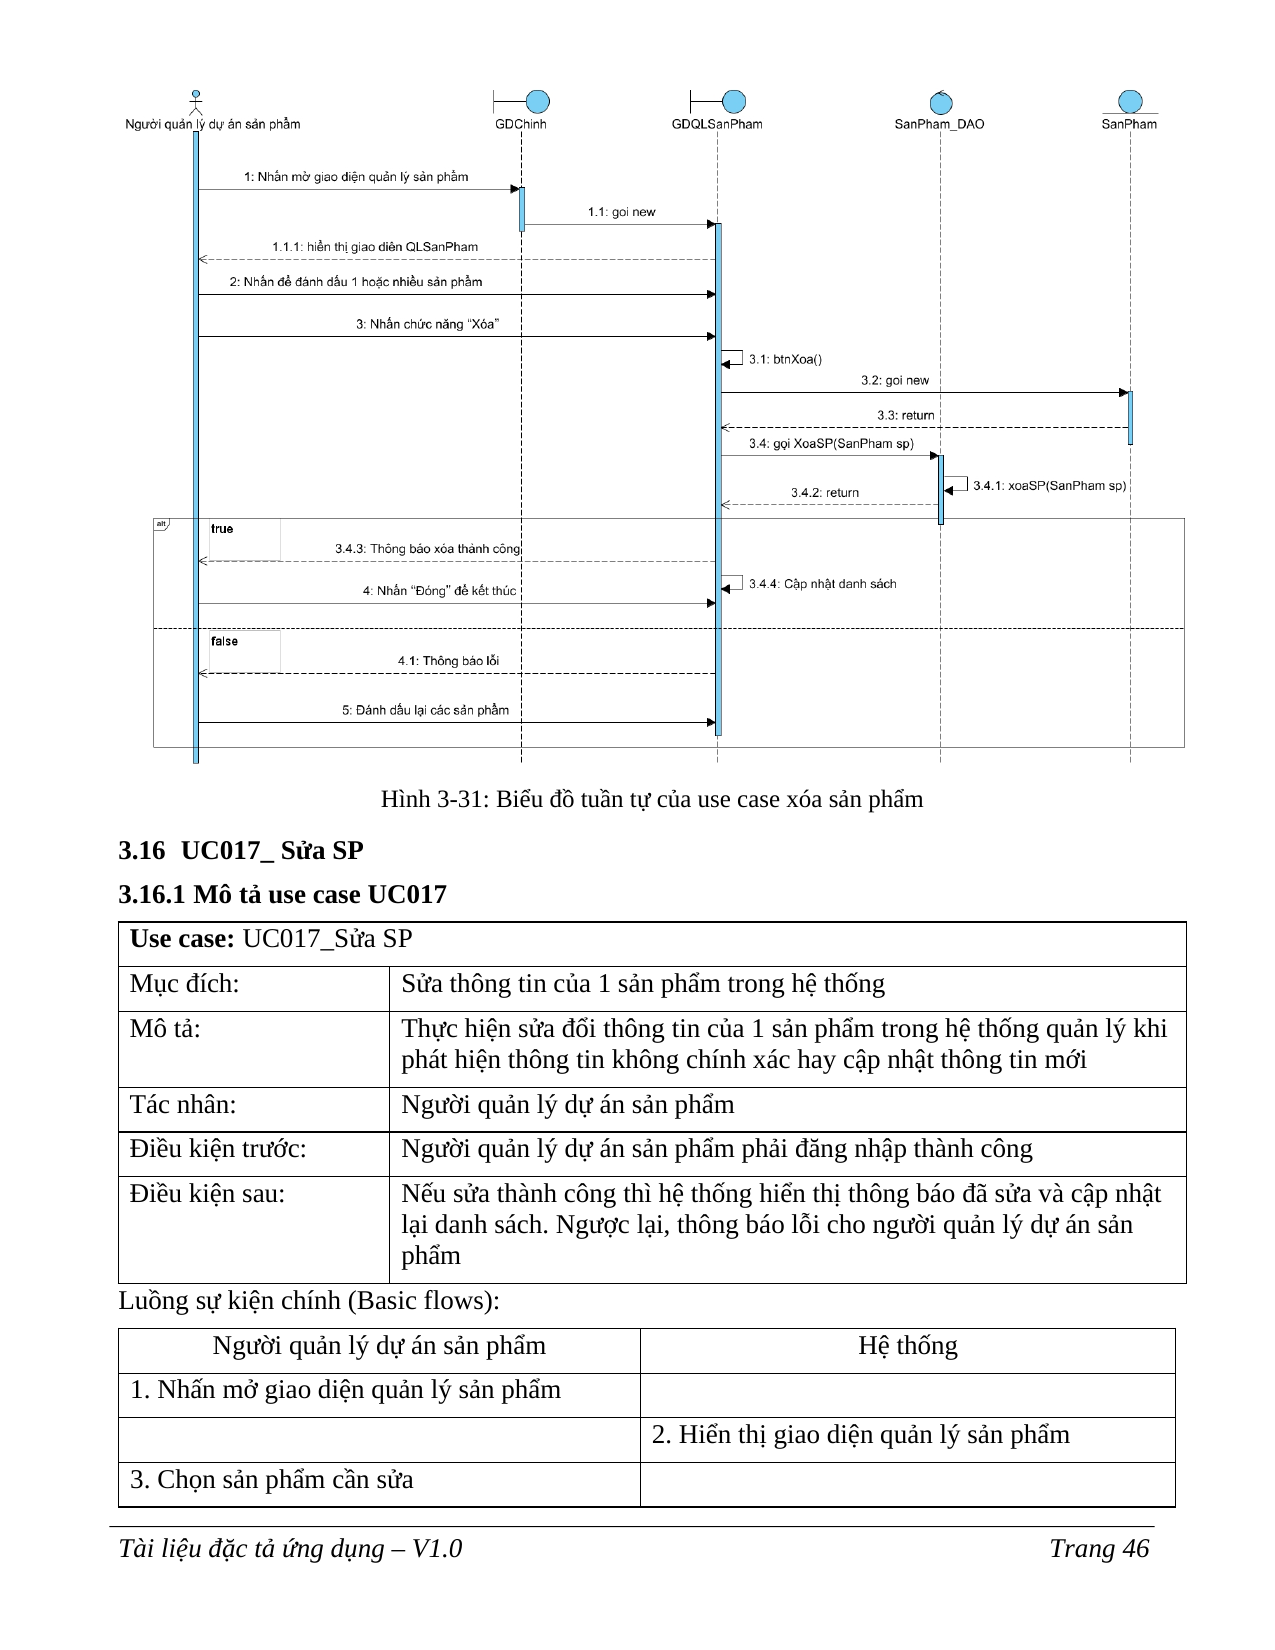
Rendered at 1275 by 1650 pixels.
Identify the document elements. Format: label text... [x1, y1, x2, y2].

table_cell Người quản lý dự án sản phẩm [390, 1088, 1186, 1131]
table_cell Mục đích: [119, 967, 389, 1011]
table_cell Người quản lý dự án sản phẩm phải đăng nhập thành công [390, 1133, 1186, 1176]
table_cell Tác nhân: [119, 1088, 389, 1131]
table_cell [641, 1463, 1175, 1506]
subtitle Mô tả use case UC017 [118, 878, 1186, 909]
table_header Use case: UC017_Sửa SP [119, 923, 1186, 966]
table_cell [119, 1418, 640, 1462]
table_cell 1. Nhấn mở giao diện quản lý sản phẩm [119, 1374, 640, 1417]
table_cell Thực hiện sửa đổi thông tin của 1 sản phẩm trong hệ thống quản lý khi phát hiện thông tin không chính xác hay cập nhật thông tin mới [390, 1012, 1186, 1087]
table_cell [641, 1374, 1175, 1417]
subtitle UC017_ Sửa SP [118, 834, 1186, 865]
table_cell 3. Chọn sản phẩm cần sửa [119, 1463, 640, 1506]
table_cell Điều kiện trước: [119, 1133, 389, 1176]
table_cell Điều kiện sau: [119, 1177, 389, 1283]
text Luồng sự kiện chính (Basic flows): [118, 1284, 1186, 1315]
table_header Hệ thống [641, 1329, 1175, 1372]
table_cell Sửa thông tin của 1 sản phẩm trong hệ thống [390, 967, 1186, 1011]
table_cell Mô tả: [119, 1012, 389, 1087]
picture [118, 88, 1187, 766]
table_cell Nếu sửa thành công thì hệ thống hiển thị thông báo đã sửa và cập nhật lại danh sách. Ngược lại, thông báo lỗi cho người quản lý dự án sản phẩm [390, 1177, 1186, 1283]
table_cell 2. Hiển thị giao diện quản lý sản phẩm [641, 1418, 1175, 1462]
table_header Người quản lý dự án sản phẩm [119, 1329, 640, 1372]
